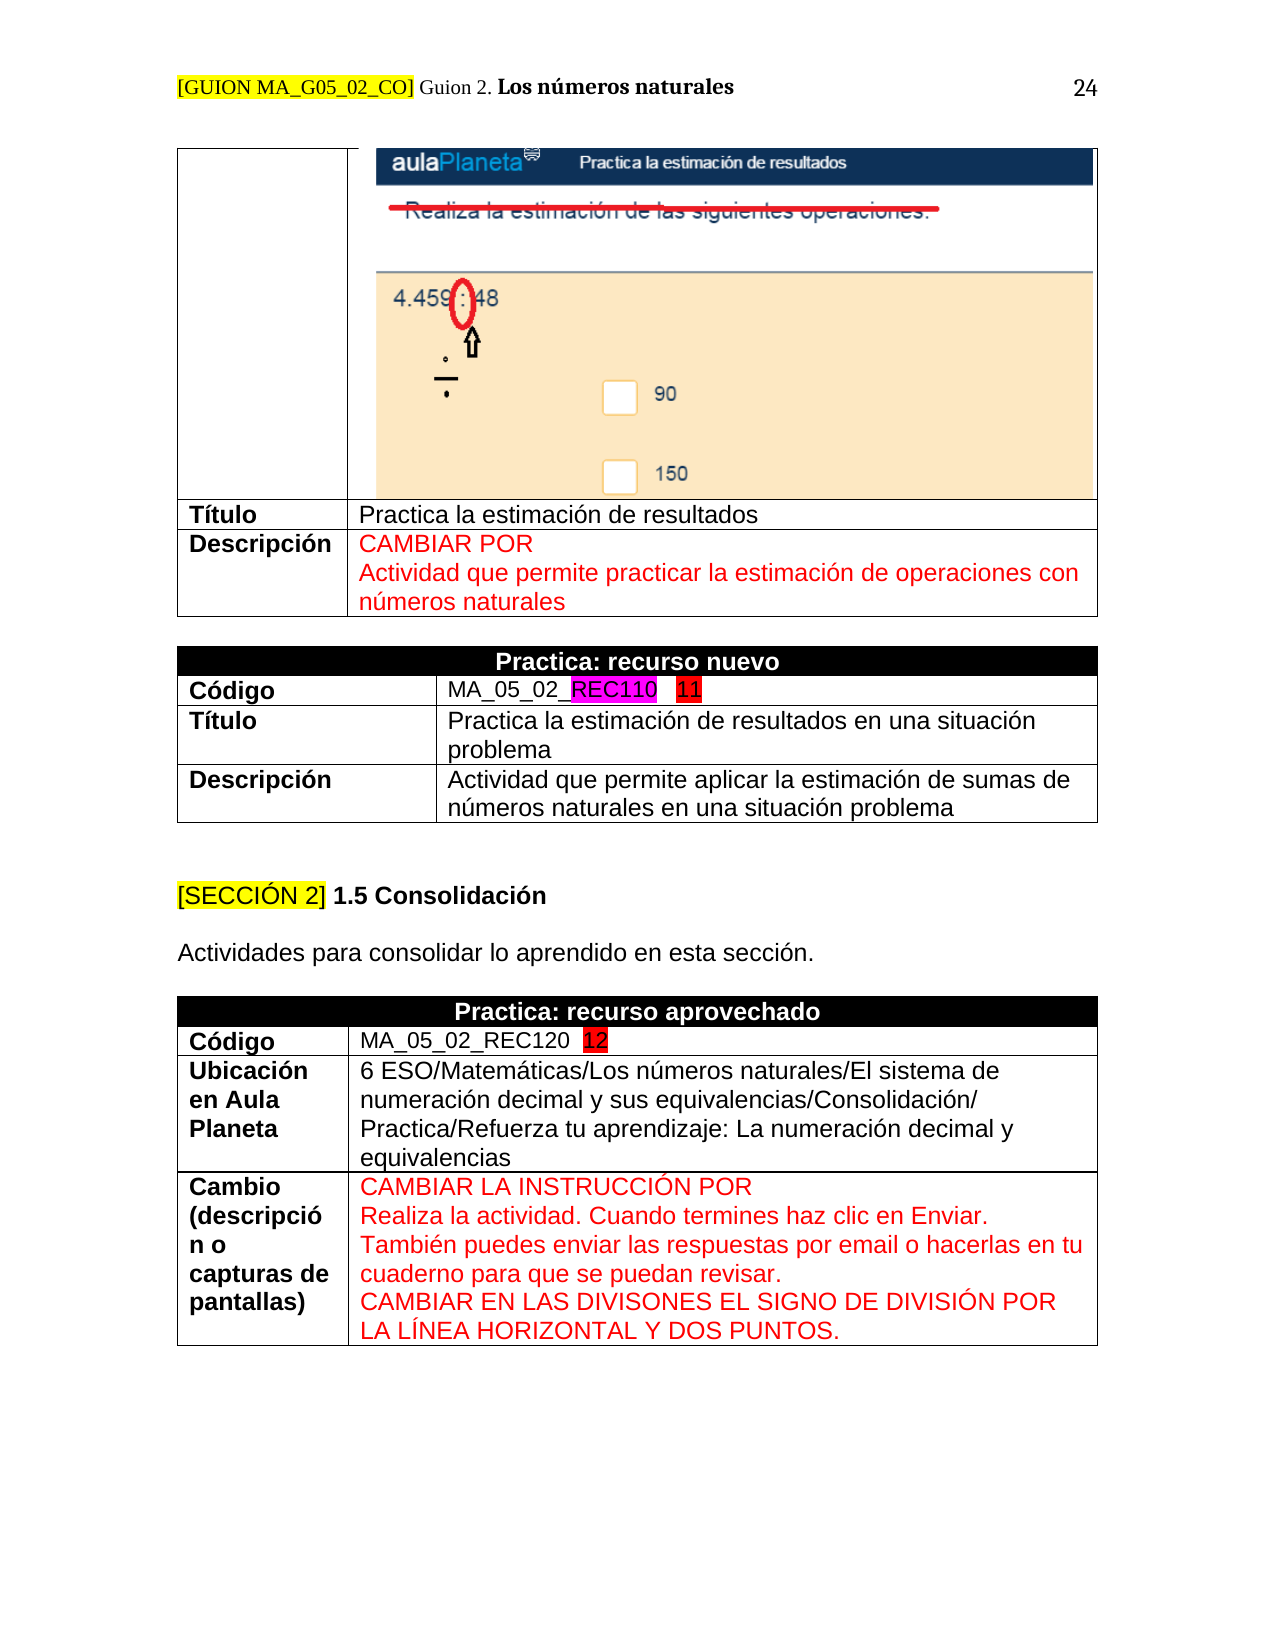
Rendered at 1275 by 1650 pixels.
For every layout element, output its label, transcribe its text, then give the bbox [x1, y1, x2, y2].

table_cell Título [178, 706, 436, 764]
table_cell Practica la estimación de resultados [348, 500, 1097, 528]
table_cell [178, 1173, 348, 1345]
table_cell MA_05_02_REC110 11 [437, 676, 1097, 705]
table_cell Título [178, 500, 347, 528]
table_cell Descripción [178, 530, 347, 616]
picture [358, 148, 1093, 499]
table_cell Ubicación en Aula Planeta [178, 1056, 348, 1171]
table_cell CAMBIAR POR Actividad que permite practicar la estimación de operaciones con números naturales [348, 530, 1097, 616]
table_cell 6 ESO/Matemáticas/Los números naturales/El sistema de numeración decimal y sus equivalencias/Consolidación/ Practica/Refuerza tu aprendizaje: La numeración decimal y equivalencias [349, 1056, 1097, 1171]
table_cell Descripción [178, 765, 436, 822]
table_header Practica: recurso aprovechado [178, 997, 1097, 1026]
table_cell MA_05_02_REC120 12 [349, 1027, 1097, 1055]
text Actividades para consolidar lo aprendido en esta sección. [177, 938, 1098, 967]
table_cell Practica la estimación de resultados en una situación problema [437, 706, 1097, 764]
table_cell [178, 149, 347, 499]
table_cell Actividad que permite aplicar la estimación de sumas de números naturales en una situación problema [437, 765, 1097, 822]
table_cell Código [178, 676, 436, 705]
text [SECCIÓN 2] 1.5 Consolidación [326, 881, 1098, 909]
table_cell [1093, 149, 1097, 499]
table_cell Código [178, 1027, 348, 1055]
table_header Practica: recurso nuevo [178, 647, 1097, 675]
